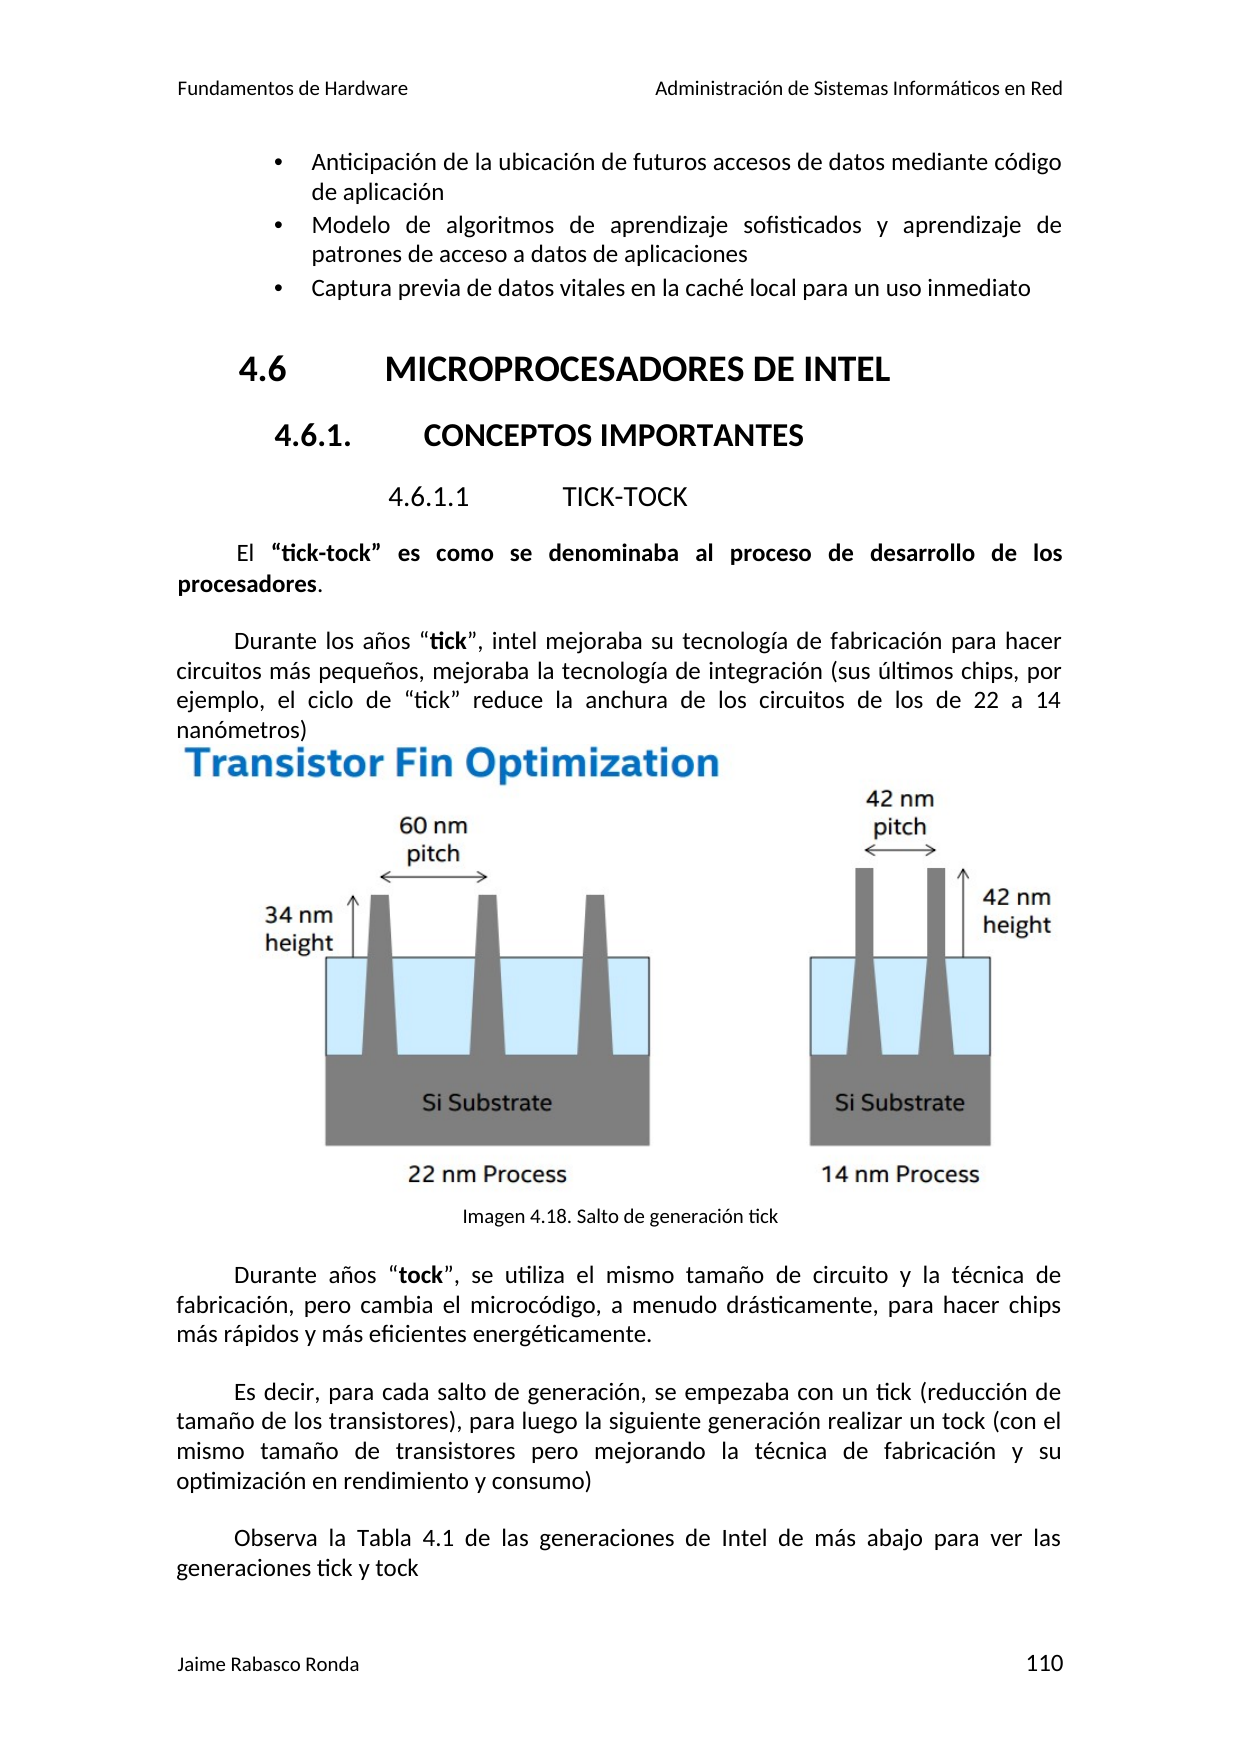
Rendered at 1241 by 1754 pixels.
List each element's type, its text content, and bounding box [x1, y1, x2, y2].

text Durante los años “tick”, intel mejoraba su tecnología de fabricación para hacer circuitos más pequeños, mejoraba la tecnología de integración (sus últimos chips, por ejemplo, el ciclo de “tick” reduce la anchura de los circuitos de los de 22 a 14 nanómetros) [176, 626, 1063, 745]
text Observa la Tabla 4.1 de las generaciones de Intel de más abajo para ver las generaciones tick y tock [176, 1523, 1063, 1582]
list Captura previa de datos vitales en la caché local para un uso inmediato [274, 272, 1063, 302]
picture [178, 744, 1063, 1200]
text Durante años “tock”, se utiliza el mismo tamaño de circuito y la técnica de fabricación, pero cambia el microcódigo, a menudo drásticamente, para hacer chips más rápidos y más eficientes energéticamente. [176, 1260, 1063, 1349]
text Imagen 4.18. Salto de generación tick [236, 1203, 1005, 1229]
subtitle 4.6.1.1 TICK-TOCK [177, 478, 1064, 514]
list Anticipación de la ubicación de futuros accesos de datos mediante código de aplicación [274, 147, 1063, 206]
text Es decir, para cada salto de generación, se empezaba con un tick (reducción de tamaño de los transistores), para luego la siguiente generación realizar un tock (con el mismo tamaño de transistores pero mejorando la técnica de fabricación y su optimización en rendimiento y consumo) [176, 1377, 1063, 1495]
subtitle 4.6 MICROPROCESADORES DE INTEL [177, 345, 1063, 391]
list Modelo de algoritmos de aprendizaje sofisticados y aprendizaje de patrones de acceso a datos de aplicaciones [274, 210, 1063, 269]
subtitle 4.6.1. CONCEPTOS IMPORTANTES [177, 414, 1064, 455]
text El “tick-tock” es como se denominaba al proceso de desarrollo de los procesadores. [177, 537, 1064, 599]
